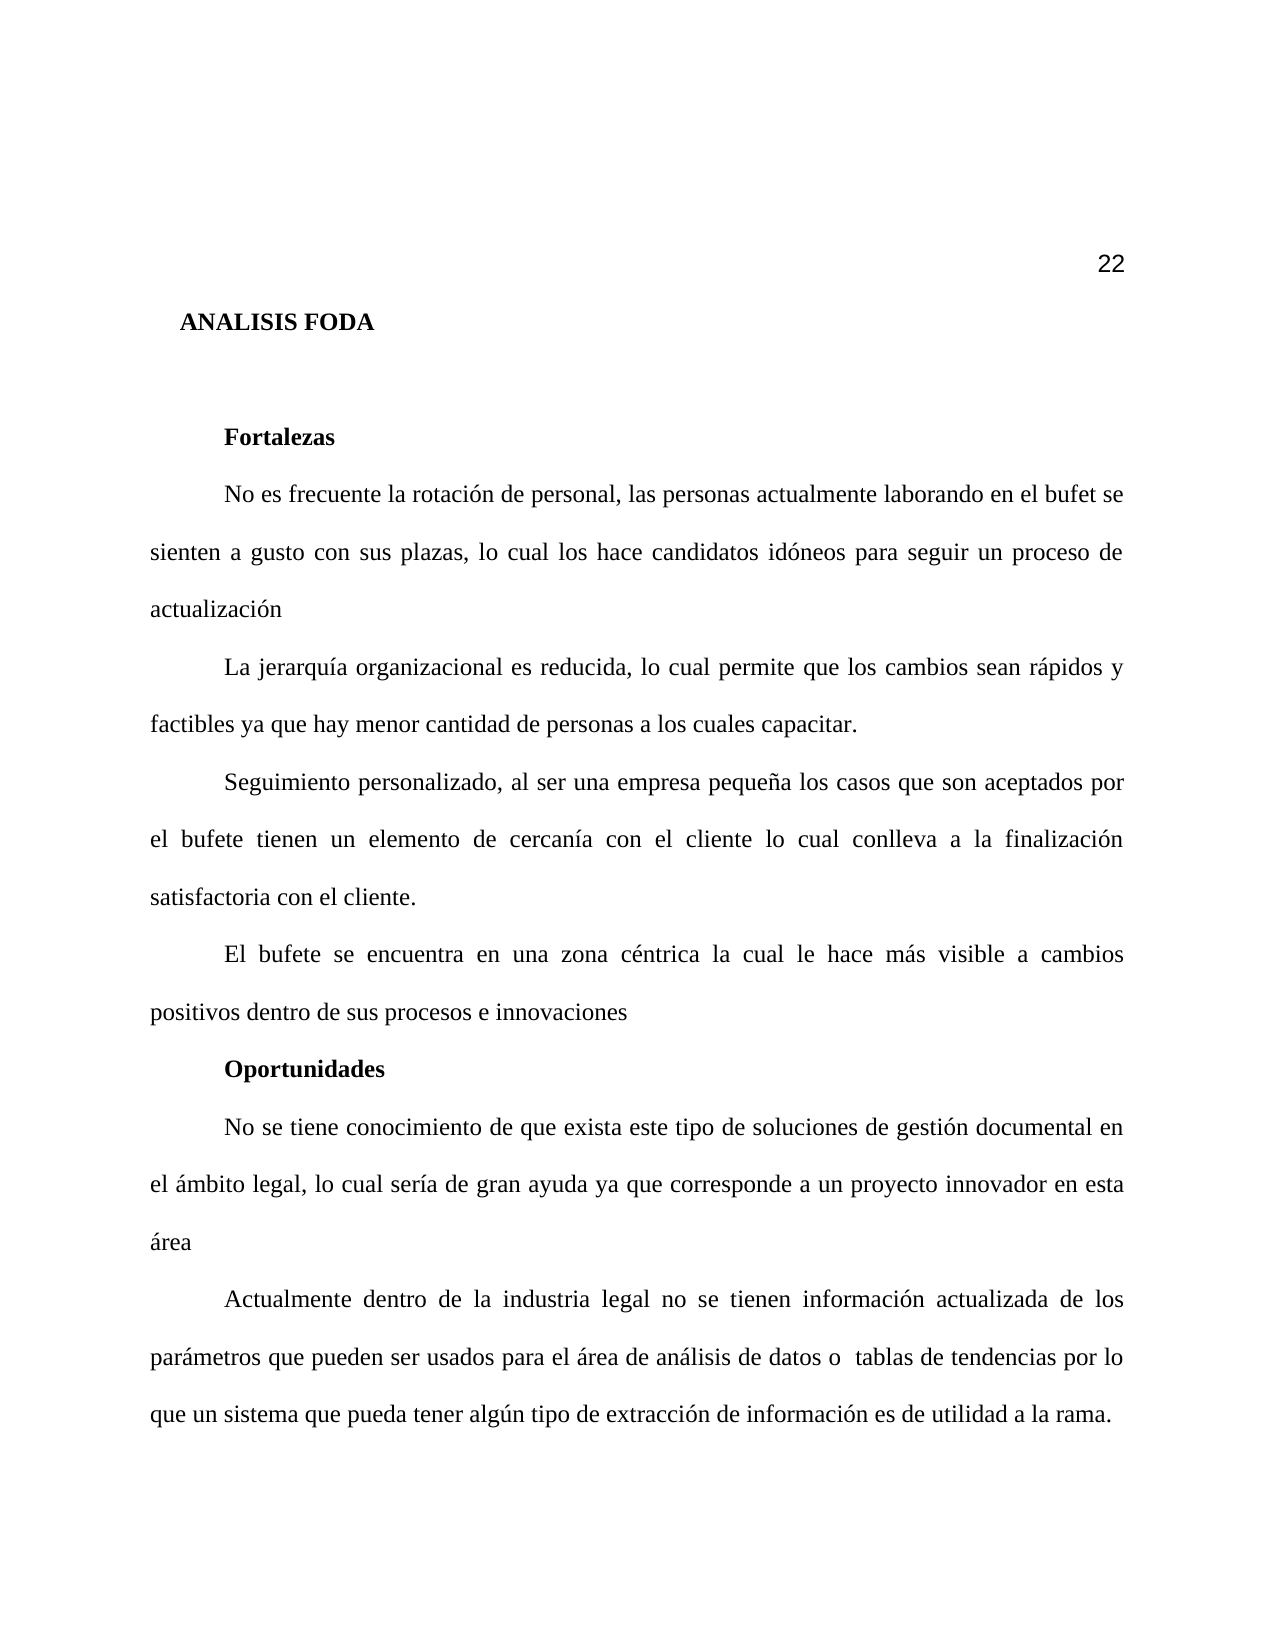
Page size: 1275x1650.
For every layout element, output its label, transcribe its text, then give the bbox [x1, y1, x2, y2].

text ANALISIS FODA [150, 307, 1125, 336]
text Fortalezas [150, 422, 1125, 451]
text Oportunidades [150, 1054, 1125, 1083]
text El bufete se encuentra en una zona céntrica la cual le hace más visible a cambios positivos dentro de sus procesos e innovaciones [150, 939, 1125, 1026]
text No es frecuente la rotación de personal, las personas actualmente laborando en el bufet se sienten a gusto con sus plazas, lo cual los hace candidatos idóneos para seguir un proceso de actualización [150, 479, 1125, 623]
text No se tiene conocimiento de que exista este tipo de soluciones de gestión documental en el ámbito legal, lo cual sería de gran ayuda ya que corresponde a un proyecto innovador en esta área [150, 1112, 1125, 1256]
text La jerarquía organizacional es reducida, lo cual permite que los cambios sean rápidos y factibles ya que hay menor cantidad de personas a los cuales capacitar. [150, 652, 1125, 738]
text Actualmente dentro de la industria legal no se tienen información actualizada de los parámetros que pueden ser usados para el área de análisis de datos o tablas de tendencias por lo que un sistema que pueda tener algún tipo de extracción de información es de utilidad a la rama. [150, 1284, 1125, 1428]
text Seguimiento personalizado, al ser una empresa pequeña los casos que son aceptados por el bufete tienen un elemento de cercanía con el cliente lo cual conlleva a la finalización satisfactoria con el cliente. [150, 767, 1125, 911]
